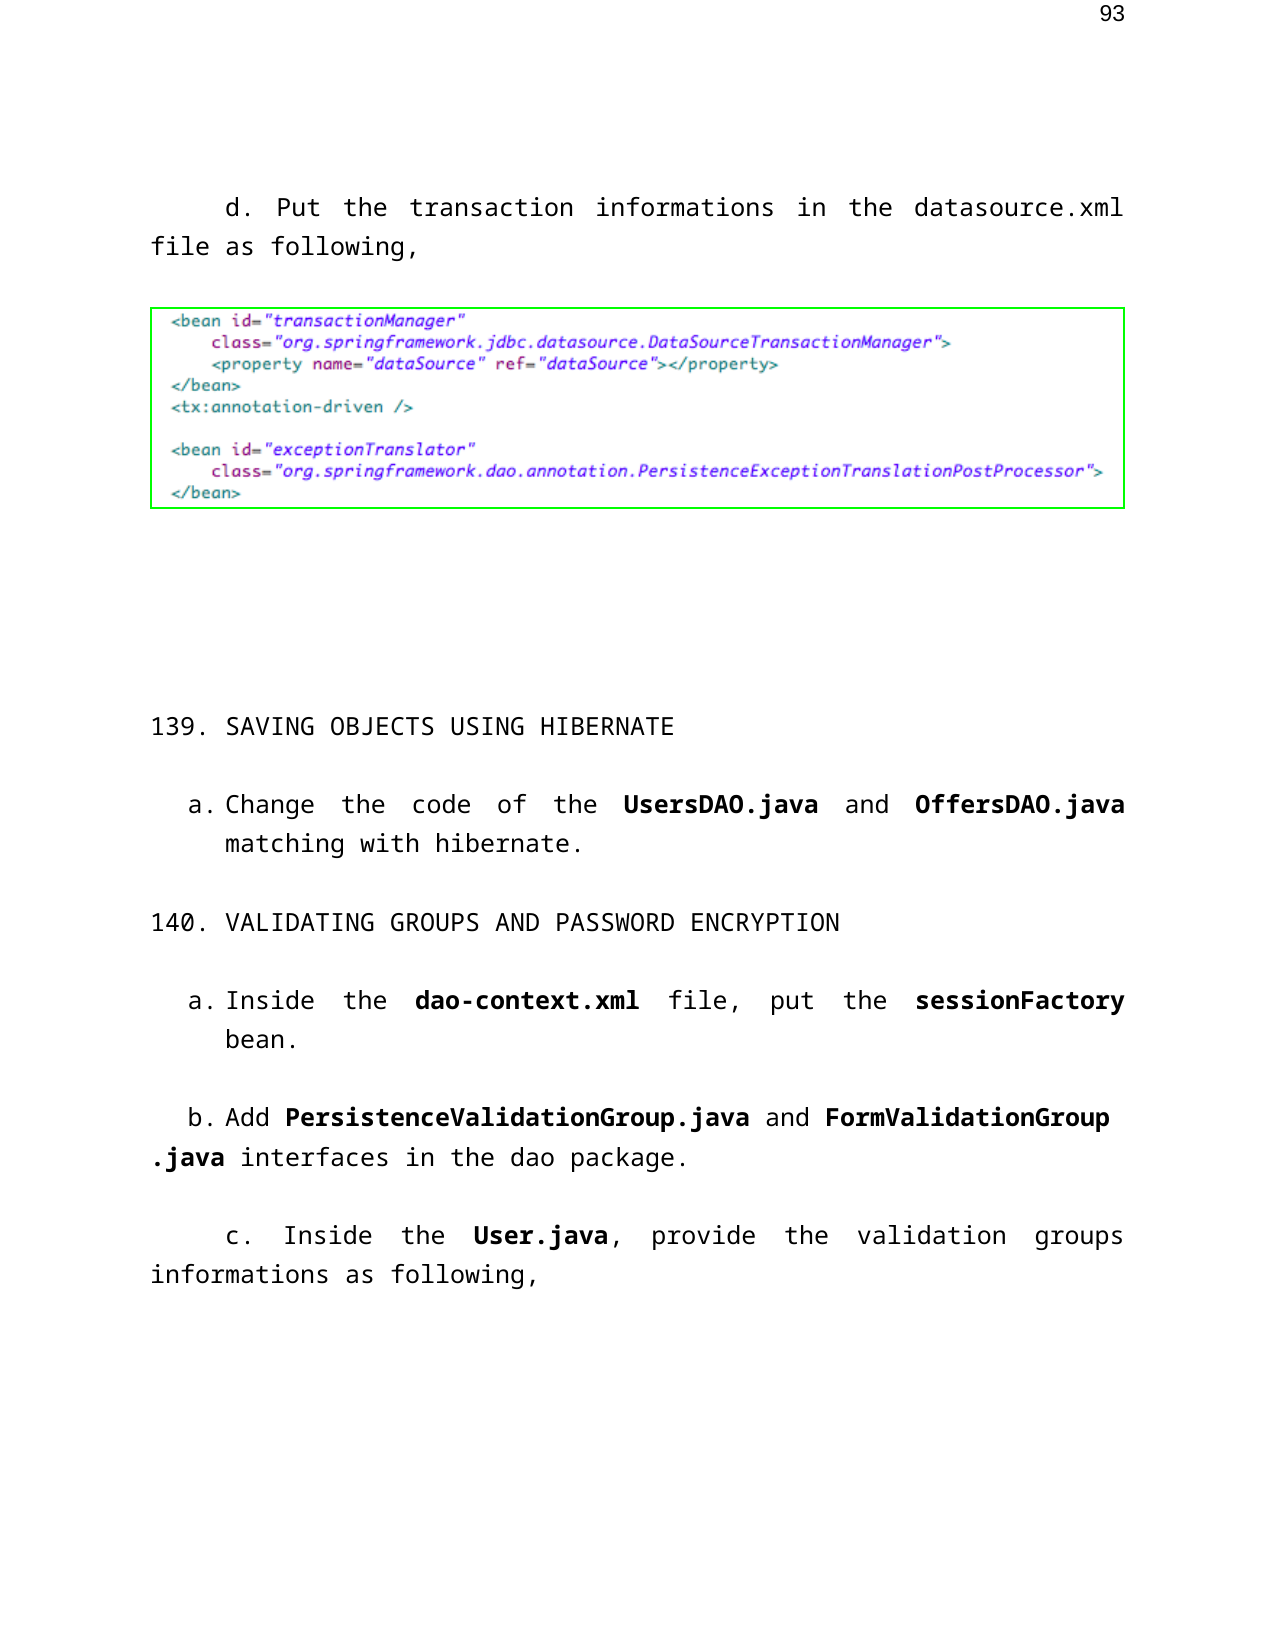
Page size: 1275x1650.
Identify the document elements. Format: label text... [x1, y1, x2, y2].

text .java interfaces in the dao package. [150, 1139, 1125, 1173]
text 140. VALIDATING GROUPS AND PASSWORD ENCRYPTION [150, 904, 1125, 938]
text 139. SAVING OBJECTS USING HIBERNATE [150, 708, 1125, 742]
text d. Put the transaction informations in the datasource.xml file as following, [150, 189, 1125, 262]
text c. Inside the User.java, provide the validation groups informations as following, [150, 1218, 1125, 1291]
picture [152, 309, 1123, 507]
list Change the code of the UsersDAO.java and OffersDAO.java matching with hibernate. [187, 787, 1125, 860]
list Inside the dao-context.xml file, put the sessionFactory bean. [187, 983, 1125, 1056]
list Add PersistenceValidationGroup.java and FormValidationGroup [187, 1100, 1125, 1134]
